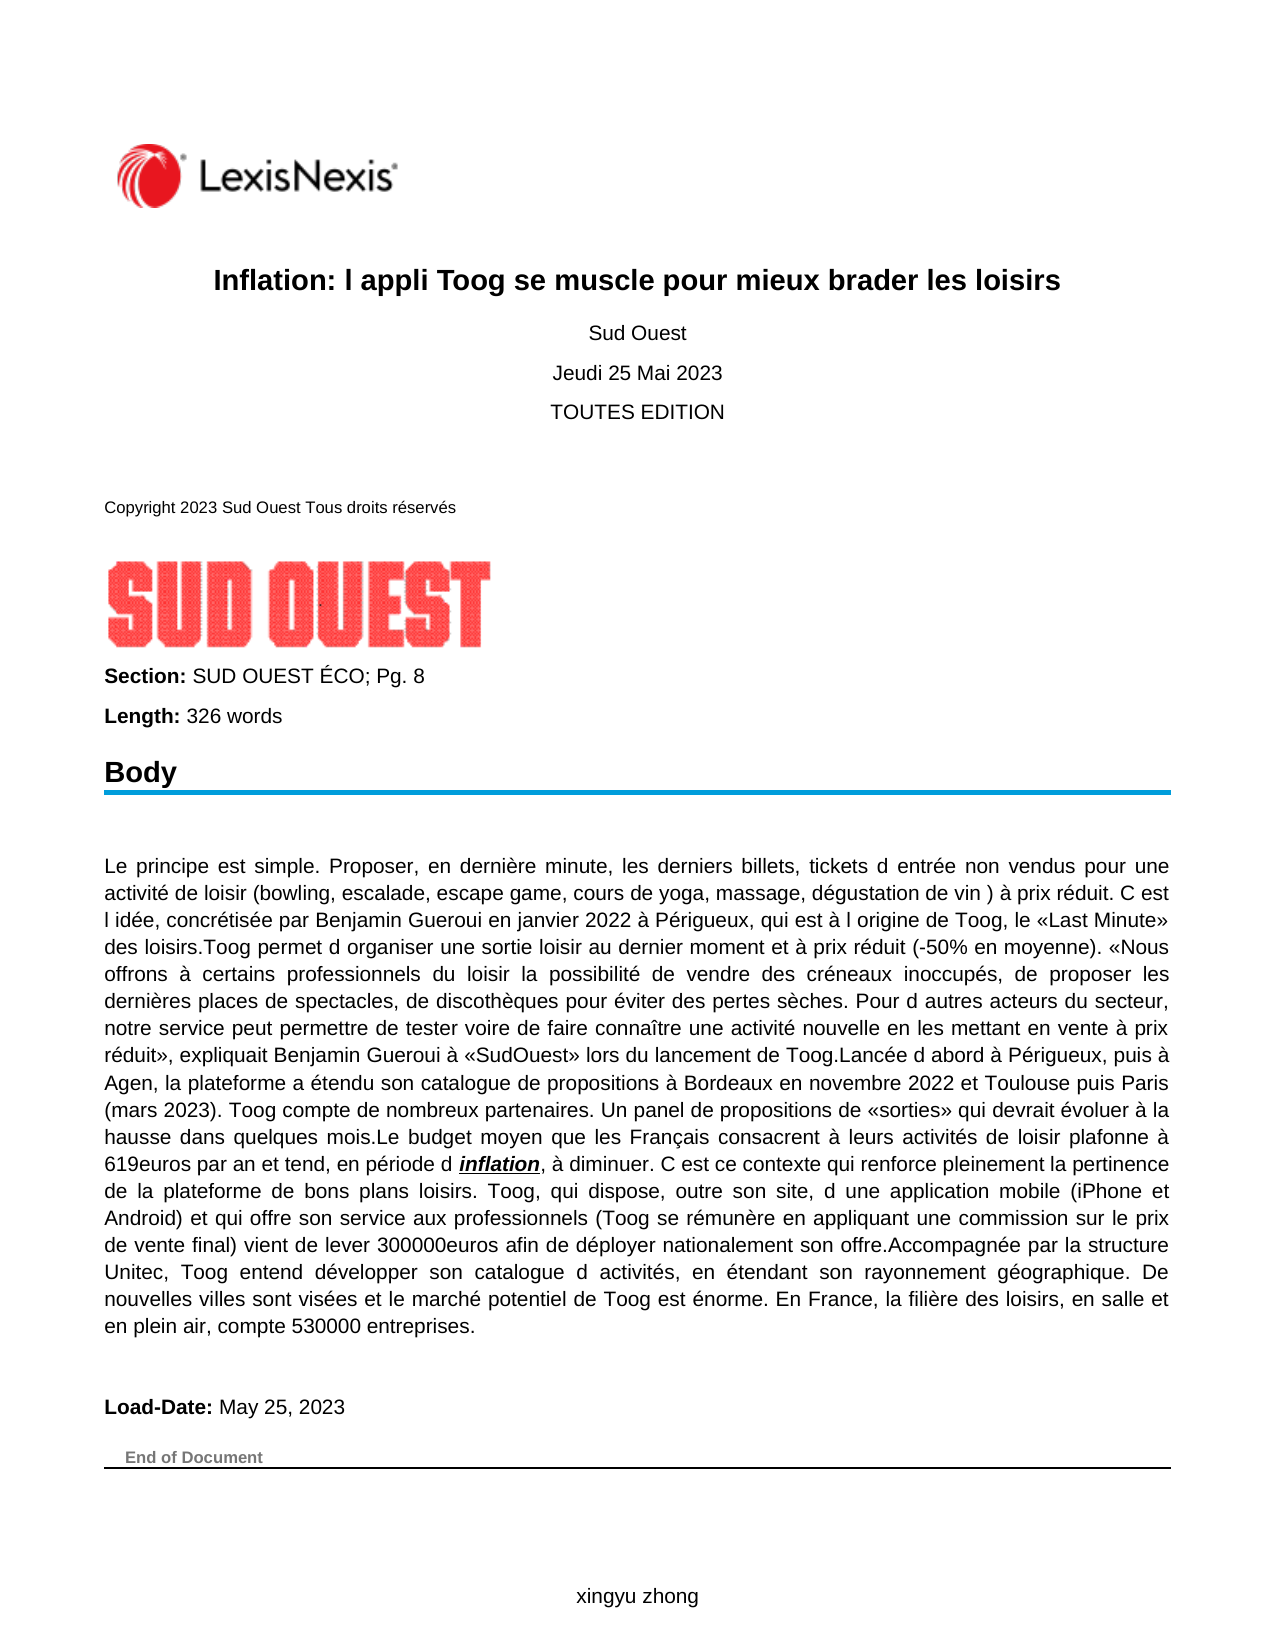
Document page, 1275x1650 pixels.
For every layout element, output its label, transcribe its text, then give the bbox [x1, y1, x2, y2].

text End of Document [125, 1448, 1171, 1467]
picture [104, 144, 412, 208]
text Length: 326 words [104, 701, 1171, 728]
text Section: SUD OUEST ÉCO; Pg. 8 [104, 661, 1171, 688]
text TOUTES EDITION [104, 397, 1171, 424]
text Copyright 2023 Sud Ouest Tous droits réservés [104, 465, 1171, 517]
text Load-Date: May 25, 2023 [104, 1363, 1171, 1419]
text Body [104, 753, 1171, 788]
text Jeudi 25 Mai 2023 [104, 357, 1171, 384]
text Inflation: l appli Toog se muscle pour mieux brader les loisirs [104, 261, 1171, 297]
text Le principe est simple. Proposer, en dernière minute, les derniers billets, tickets d entrée non vendus pour une activité de loisir (bowling, escalade, escape game, cours de yoga, massage, dégustation de vin ) à prix réduit. C est l idée, concrétisée par Benjamin Gueroui en janvier 2022 à Périgueux, qui est à l origine de Toog, le «Last Minute» des loisirs.Toog permet d organiser une sortie loisir au dernier moment et à prix réduit (-50% en moyenne). «Nous offrons à certains professionnels du loisir la possibilité de vendre des créneaux inoccupés, de proposer les dernières places de spectacles, de discothèques pour éviter des pertes sèches. Pour d autres acteurs du secteur, notre service peut permettre de tester voire de faire connaître une activité nouvelle en les mettant en vente à prix réduit», expliquait Benjamin Gueroui à «SudOuest» lors du lancement de Toog.Lancée d abord à Périgueux, puis à Agen, la plateforme a étendu son catalogue de propositions à Bordeaux en novembre 2022 et Toulouse puis Paris (mars 2023). Toog compte de nombreux partenaires. Un panel de propositions de «sorties» qui devrait évoluer à la hausse dans quelques mois.Le budget moyen que les Français consacrent à leurs activités de loisir plafonne à 619euros par an et tend, en période d inflation, à diminuer. C est ce contexte qui renforce pleinement la pertinence de la plateforme de bons plans loisirs. Toog, qui dispose, outre son site, d une application mobile (iPhone et Android) et qui offre son service aux professionnels (Toog se rémunère en appliquant une commission sur le prix de vente final) vient de lever 300000euros afin de déployer nationalement son offre.Accompagnée par la structure Unitec, Toog entend développer son catalogue d activités, en étendant son rayonnement géographique. De nouvelles villes sont visées et le marché potentiel de Toog est énorme. En France, la filière des loisirs, en salle et en plein air, compte 530000 entreprises. [104, 851, 1171, 1338]
text Sud Ouest [104, 318, 1171, 345]
